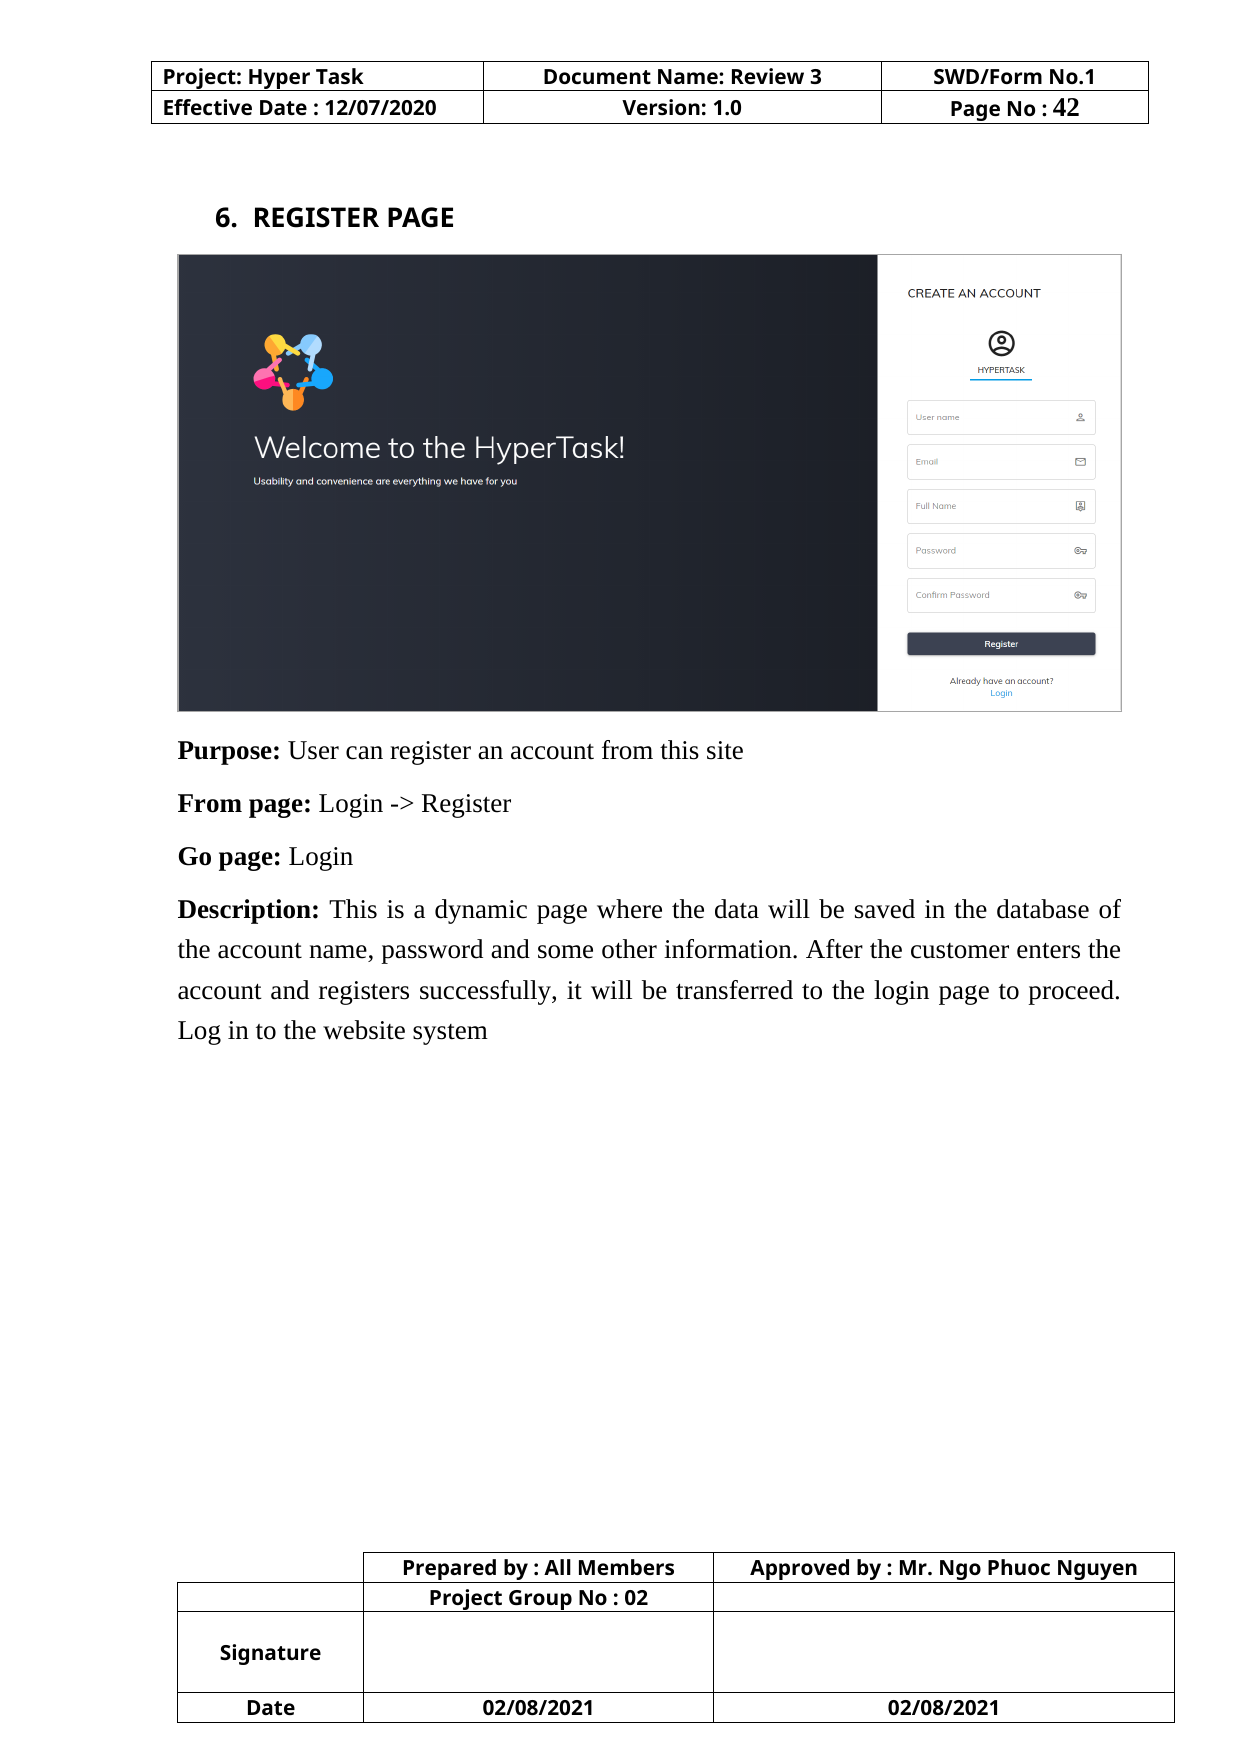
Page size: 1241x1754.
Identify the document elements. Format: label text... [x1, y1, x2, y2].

list Register page [215, 198, 1122, 235]
picture [179, 255, 1121, 711]
text Description: This is a dynamic page where the data will be saved in the database of the account name, password and some other information. After the customer enters the account and registers successfully, it will be transferred to the login page to proceed. Log in to the website system [177, 893, 1122, 1045]
text Purpose: User can register an account from this site [177, 734, 1122, 765]
text From page: Login -> Register [177, 787, 1122, 818]
text Go page: Login [177, 840, 1122, 871]
